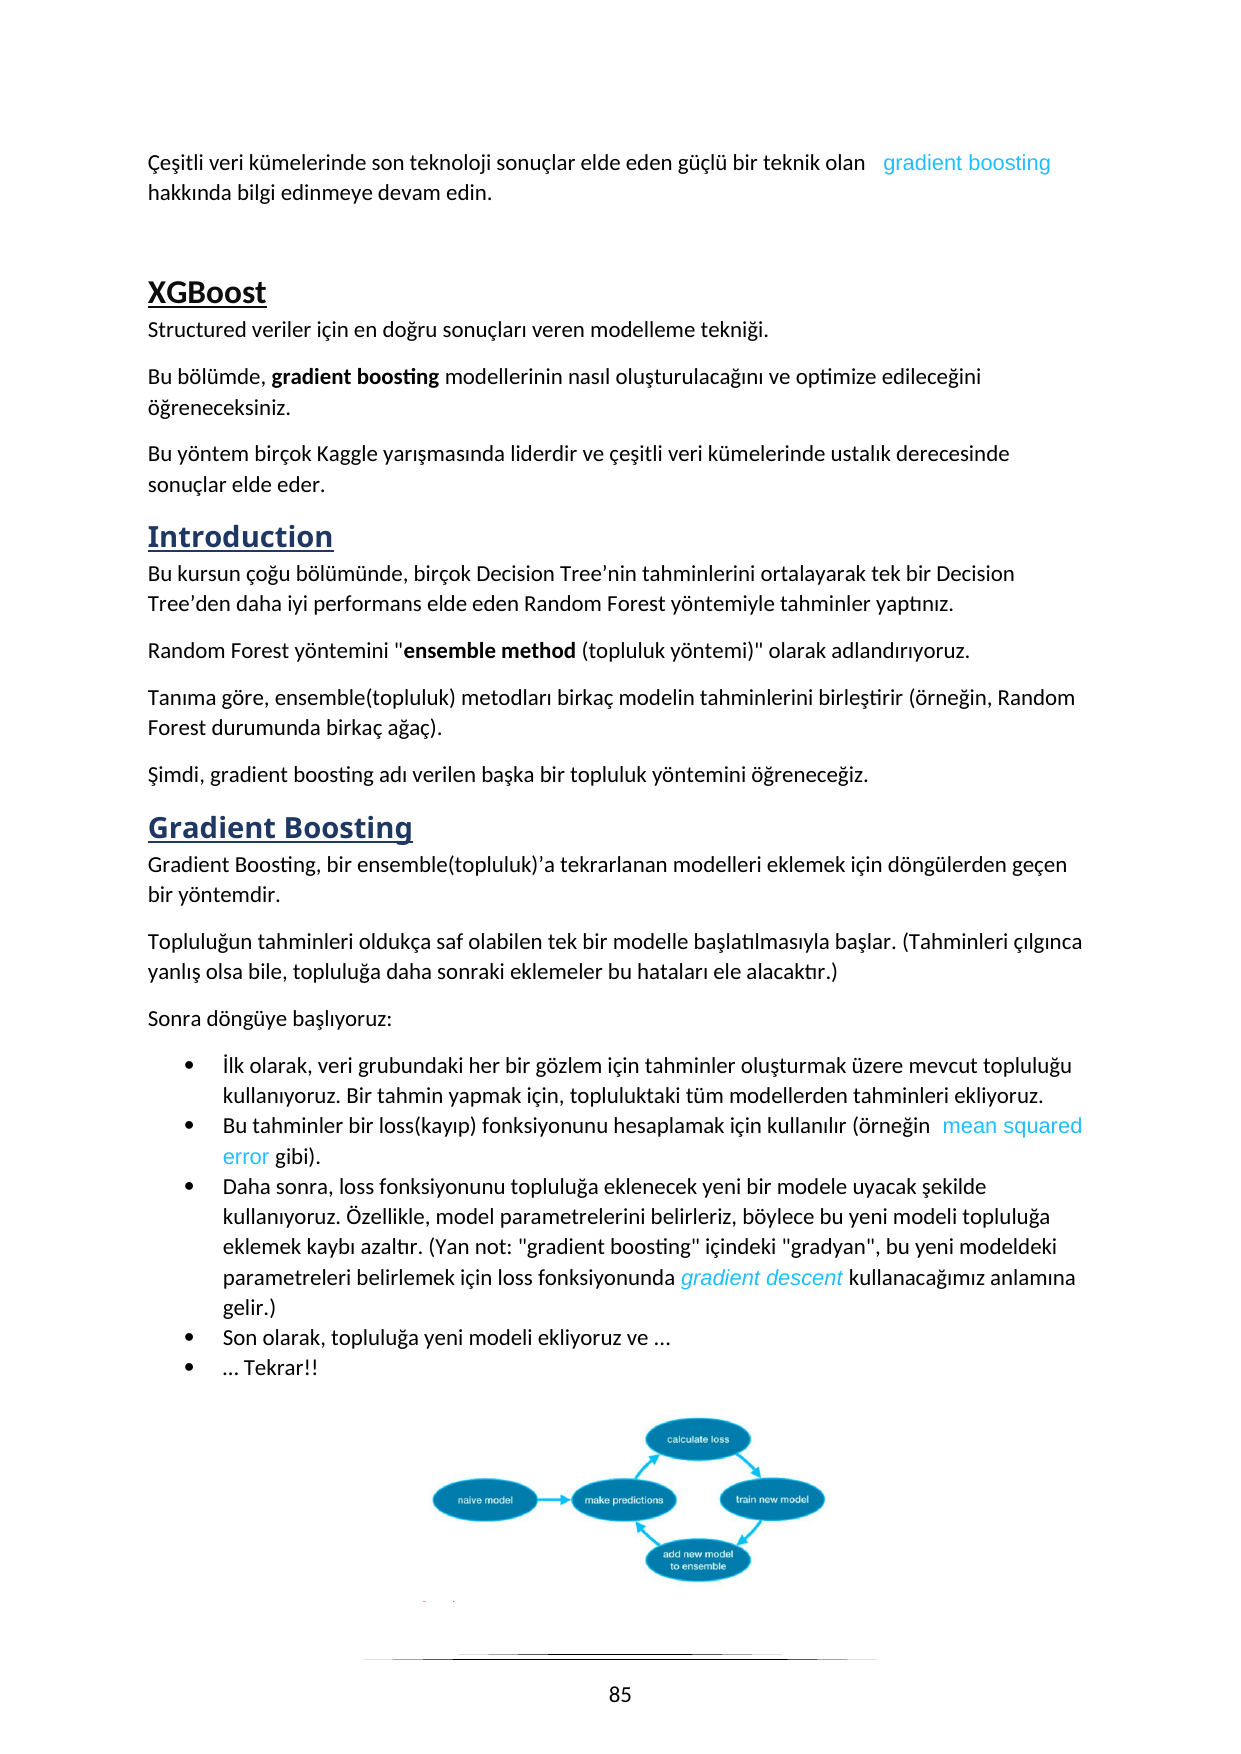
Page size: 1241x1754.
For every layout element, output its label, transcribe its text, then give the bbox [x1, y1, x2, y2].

picture [405, 1400, 873, 1602]
list Son olarak, topluluğa yeni modeli ekliyoruz ve ... [185, 1323, 1093, 1351]
list Daha sonra, loss fonksiyonunu topluluğa eklenecek yeni bir modele uyacak şekilde kullanıyoruz. Özellikle, model parametrelerini belirleriz, böylece bu yeni modeli topluluğa eklemek kaybı azaltır. (Yan not: "gradient boosting" içindeki "gradyan", bu yeni modeldeki parametreleri belirlemek için loss fonksiyonunda gradient descent kullanacağımız anlamına gelir.) [185, 1172, 1093, 1321]
subtitle Introduction [148, 517, 1093, 556]
text Gradient Boosting, bir ensemble(topluluk)’a tekrarlanan modelleri eklemek için döngülerden geçen bir yöntemdir. [148, 850, 1093, 908]
text Bu yöntem birçok Kaggle yarışmasında liderdir ve çeşitli veri kümelerinde ustalık derecesinde sonuçlar elde eder. [148, 439, 1093, 498]
subtitle XGBoost [148, 272, 1093, 312]
list Bu tahminler bir loss(kayıp) fonksiyonunu hesaplamak için kullanılır (örneğin mean squared error gibi). [185, 1112, 1093, 1170]
text Çeşitli veri kümelerinde son teknoloji sonuçlar elde eden güçlü bir teknik olan gradient boosting hakkında bilgi edinmeye devam edin. [148, 148, 1093, 206]
text Tanıma göre, ensemble(topluluk) metodları birkaç modelin tahminlerini birleştirir (örneğin, Random Forest durumunda birkaç ağaç). [148, 683, 1093, 742]
text Topluluğun tahminleri oldukça saf olabilen tek bir modelle başlatılmasıyla başlar. (Tahminleri çılgınca yanlış olsa bile, topluluğa daha sonraki eklemeler bu hataları ele alacaktır.) [148, 927, 1093, 985]
text Structured veriler için en doğru sonuçları veren modelleme tekniği. [148, 316, 1093, 343]
list İlk olarak, veri grubundaki her bir gözlem için tahminler oluşturmak üzere mevcut topluluğu kullanıyoruz. Bir tahmin yapmak için, topluluktaki tüm modellerden tahminleri ekliyoruz. [185, 1051, 1093, 1109]
subtitle Gradient Boosting [148, 807, 1093, 847]
text Şimdi, gradient boosting adı verilen başka bir topluluk yöntemini öğreneceğiz. [148, 760, 1093, 788]
text Random Forest yöntemini "ensemble method (topluluk yöntemi)" olarak adlandırıyoruz. [148, 636, 1093, 664]
text Bu bölümde, gradient boosting modellerinin nasıl oluşturulacağını ve optimize edileceğini öğreneceksiniz. [148, 362, 1093, 421]
text Sonra döngüye başlıyoruz: [148, 1004, 1093, 1032]
text Bu kursun çoğu bölümünde, birçok Decision Tree’nin tahminlerini ortalayarak tek bir Decision Tree’den daha iyi performans elde eden Random Forest yöntemiyle tahminler yaptınız. [148, 559, 1093, 618]
list … Tekrar!! [185, 1353, 1093, 1381]
